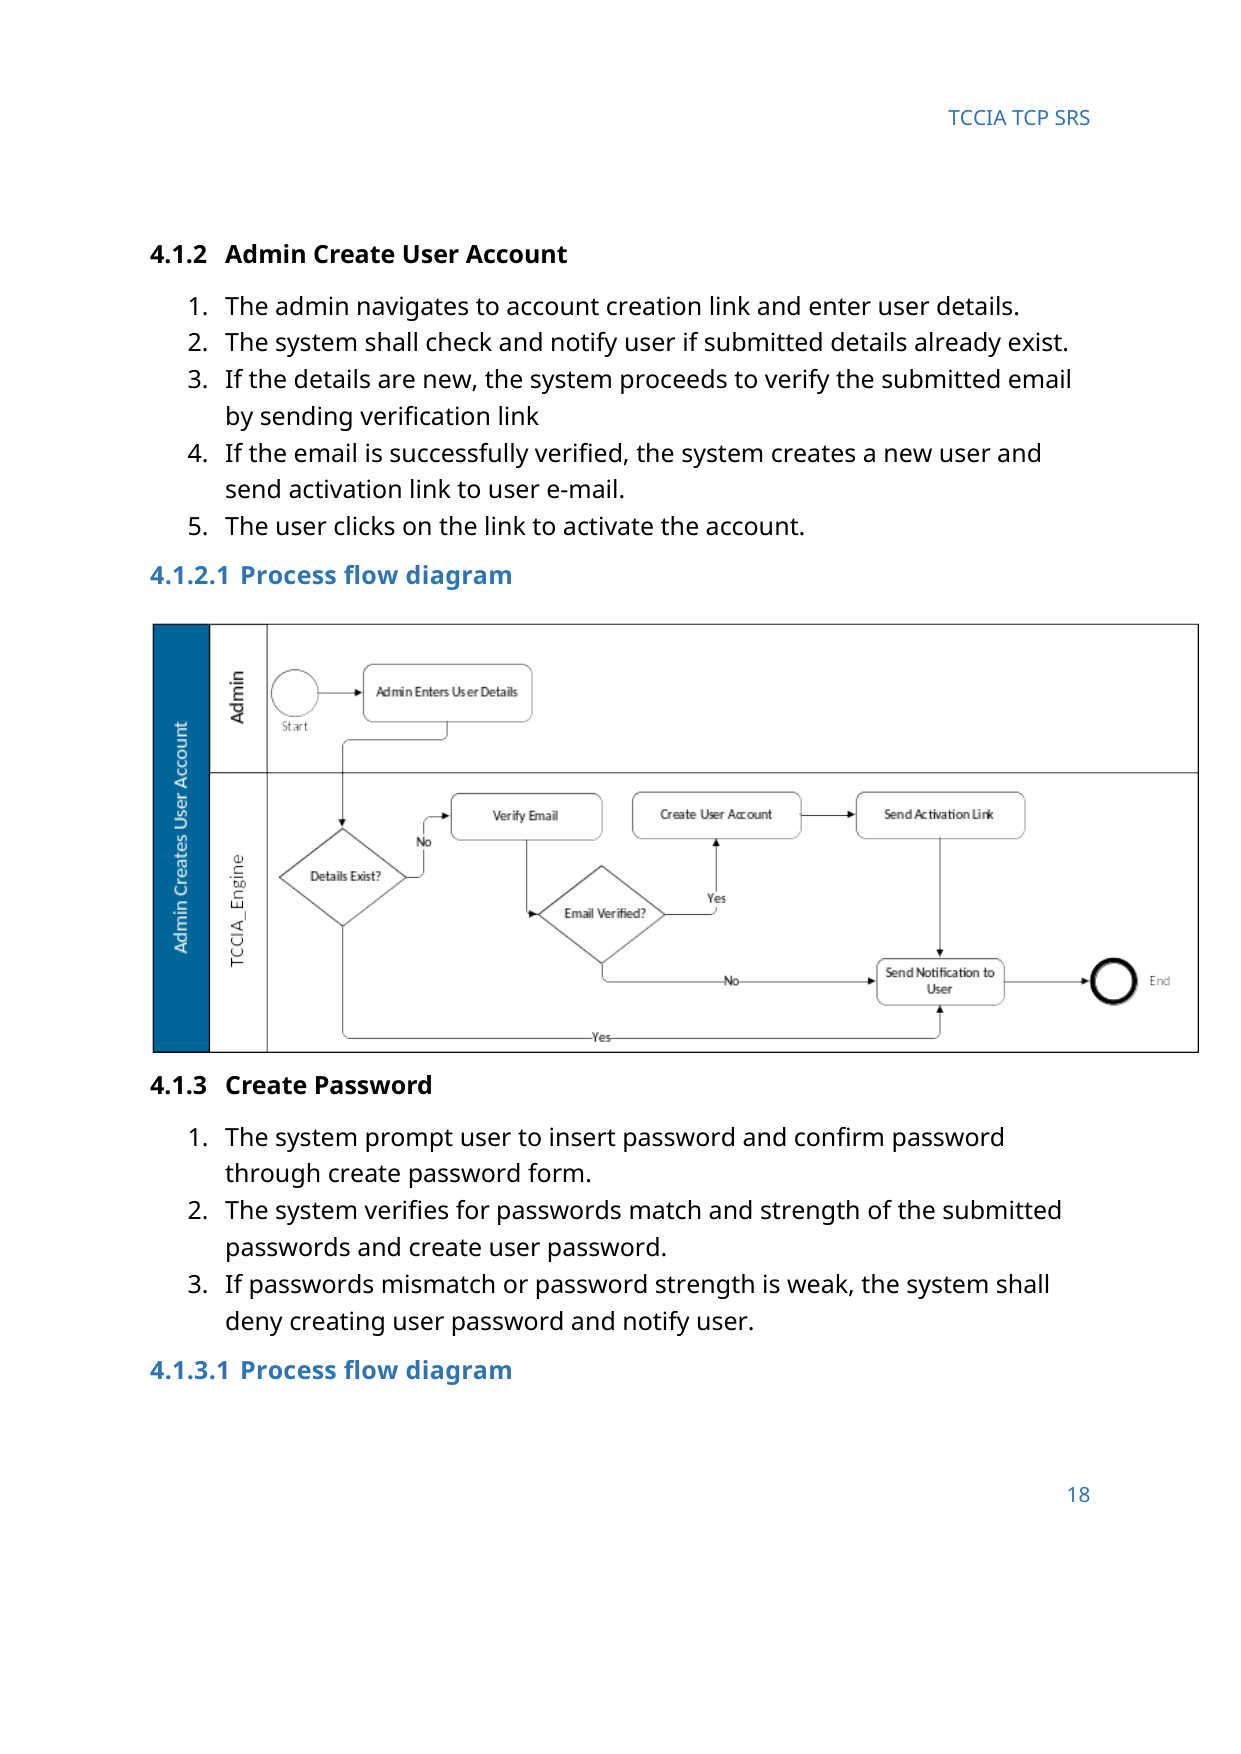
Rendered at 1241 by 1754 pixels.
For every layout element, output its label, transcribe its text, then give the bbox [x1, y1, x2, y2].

list The admin navigates to account creation link and enter user details. [187, 288, 1090, 322]
subtitle Create Password [150, 1068, 1090, 1102]
list If passwords mismatch or password strength is weak, the system shall deny creating user password and notify user. [187, 1266, 1090, 1337]
list The system prompt user to insert password and confirm password through create password form. [187, 1119, 1090, 1190]
list The system shall check and notify user if submitted details already exist. [187, 325, 1090, 359]
subtitle Admin Create User Account [150, 236, 1090, 271]
subtitle Process flow diagram [150, 558, 1090, 592]
list The system verifies for passwords match and strength of the submitted passwords and create user password. [187, 1193, 1090, 1264]
subtitle Process flow diagram [150, 1352, 1090, 1386]
list The user clicks on the link to activate the account. [187, 509, 1090, 543]
list If the email is successfully verified, the system creates a new user and send activation link to user e-mail. [187, 435, 1090, 506]
list If the details are new, the system proceeds to verify the submitted email by sending verification link [187, 362, 1090, 432]
